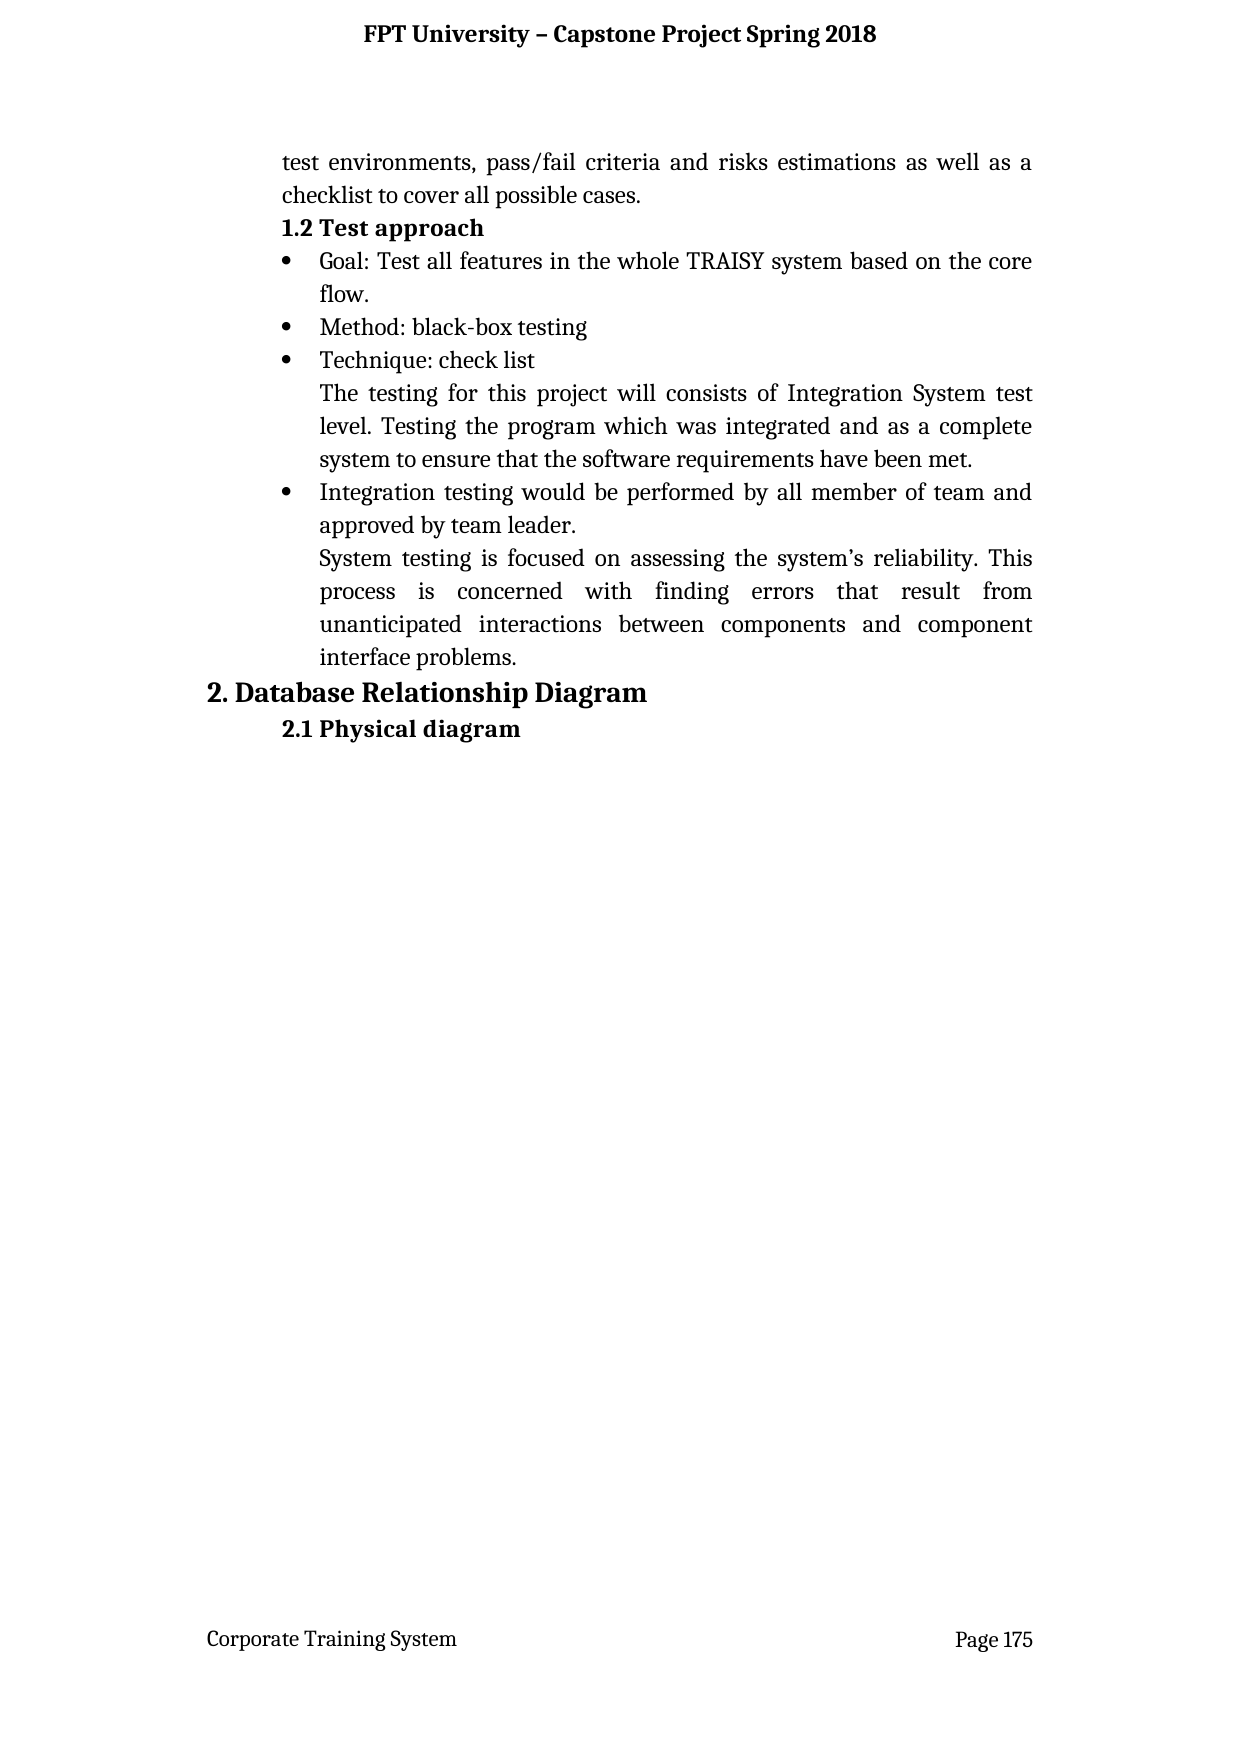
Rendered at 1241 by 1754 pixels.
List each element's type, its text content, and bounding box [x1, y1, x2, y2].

text System testing is focused on assessing the system’s reliability. This process is concerned with finding errors that result from unanticipated interactions between components and component interface problems. [319, 544, 1033, 672]
list Integration testing would be performed by all member of team and approved by team leader. [282, 478, 1033, 540]
list Goal: Test all features in the whole TRAISY system based on the core flow. [282, 247, 1033, 308]
text The testing for this project will consists of Integration System test level. Testing the program which was integrated and as a complete system to ensure that the software requirements have been met. [319, 379, 1033, 474]
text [282, 148, 1033, 209]
text 2.1 Physical diagram [282, 714, 1033, 743]
text 1.2 Test approach [282, 214, 1033, 242]
list Technique: check list [282, 346, 1033, 374]
list Method: black-box testing [282, 313, 1033, 342]
text 2. Database Relationship Diagram [207, 676, 1033, 709]
